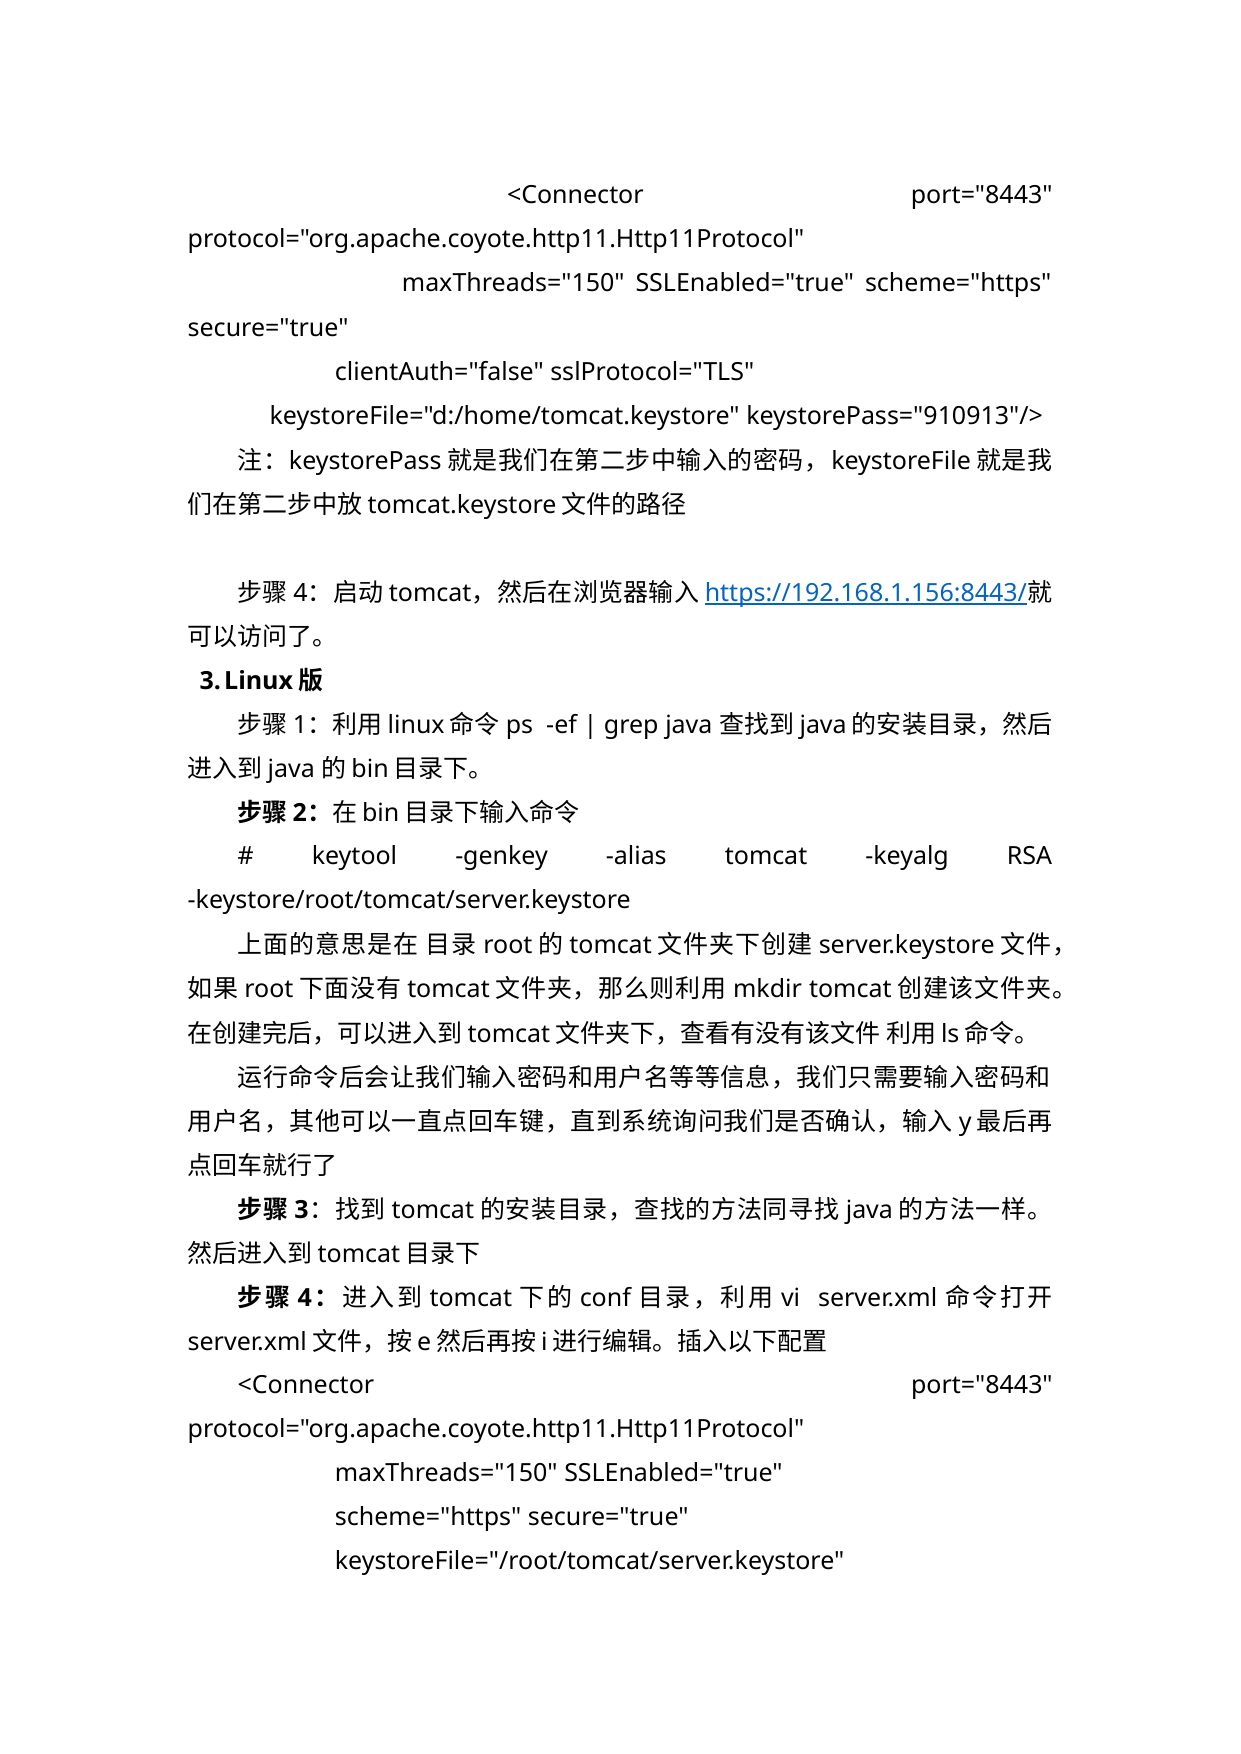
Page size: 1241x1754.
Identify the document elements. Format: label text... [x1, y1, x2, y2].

text 步骤2：在bin目录下输入命令 [187, 789, 1053, 833]
text 步骤1：利用linux命令 ps -ef | grep java 查找到java的安装目录，然后进入到java 的bin目录下。 [187, 701, 1053, 789]
text maxThreads="150" SSLEnabled="true" [187, 1450, 1053, 1494]
text 运行命令后会让我们输入密码和用户名等等信息，我们只需要输入密码和用户名，其他可以一直点回车键，直到系统询问我们是否确认，输入y最后再点回车就行了 [187, 1053, 1053, 1185]
text clientAuth="false" sslProtocol="TLS" [187, 348, 1053, 392]
text 步骤3：找到tomcat的安装目录，查找的方法同寻找java的方法一样。然后进入到tomcat目录下 [187, 1185, 1053, 1273]
list Linux版 [199, 657, 1053, 701]
text maxThreads="150" SSLEnabled="true" scheme="https" secure="true" [187, 260, 1053, 348]
text # keytool -genkey -alias tomcat -keyalg RSA -keystore/root/tomcat/server.keystore [187, 833, 1053, 921]
text 步骤4：进入到tomcat下的conf目录，利用vi server.xml命令打开server.xml文件，按e然后再按i进行编辑。插入以下配置 [187, 1273, 1053, 1362]
text 注：keystorePass就是我们在第二步中输入的密码，keystoreFile就是我们在第二步中放tomcat.keystore文件的路径 [187, 436, 1053, 524]
text 上面的意思是在 目录root的tomcat文件夹下创建server.keystore文件，如果root下面没有tomcat文件夹，那么则利用mkdir tomcat创建该文件夹。在创建完后，可以进入到tomcat文件夹下，查看有没有该文件 利用ls命令。 [187, 921, 1053, 1053]
text <Connector port="8443" protocol="org.apache.coyote.http11.Http11Protocol" [187, 172, 1053, 260]
text keystoreFile="d:/home/tomcat.keystore" keystorePass="910913"/> [187, 392, 1053, 436]
text keystoreFile="/root/tomcat/server.keystore" [187, 1538, 1053, 1582]
text scheme="https" secure="true" [187, 1494, 1053, 1538]
text 步骤4：启动tomcat，然后在浏览器输入https://192.168.1.156:8443/就可以访问了。 [187, 568, 1053, 657]
text <Connector port="8443" protocol="org.apache.coyote.http11.Http11Protocol" [187, 1362, 1053, 1450]
